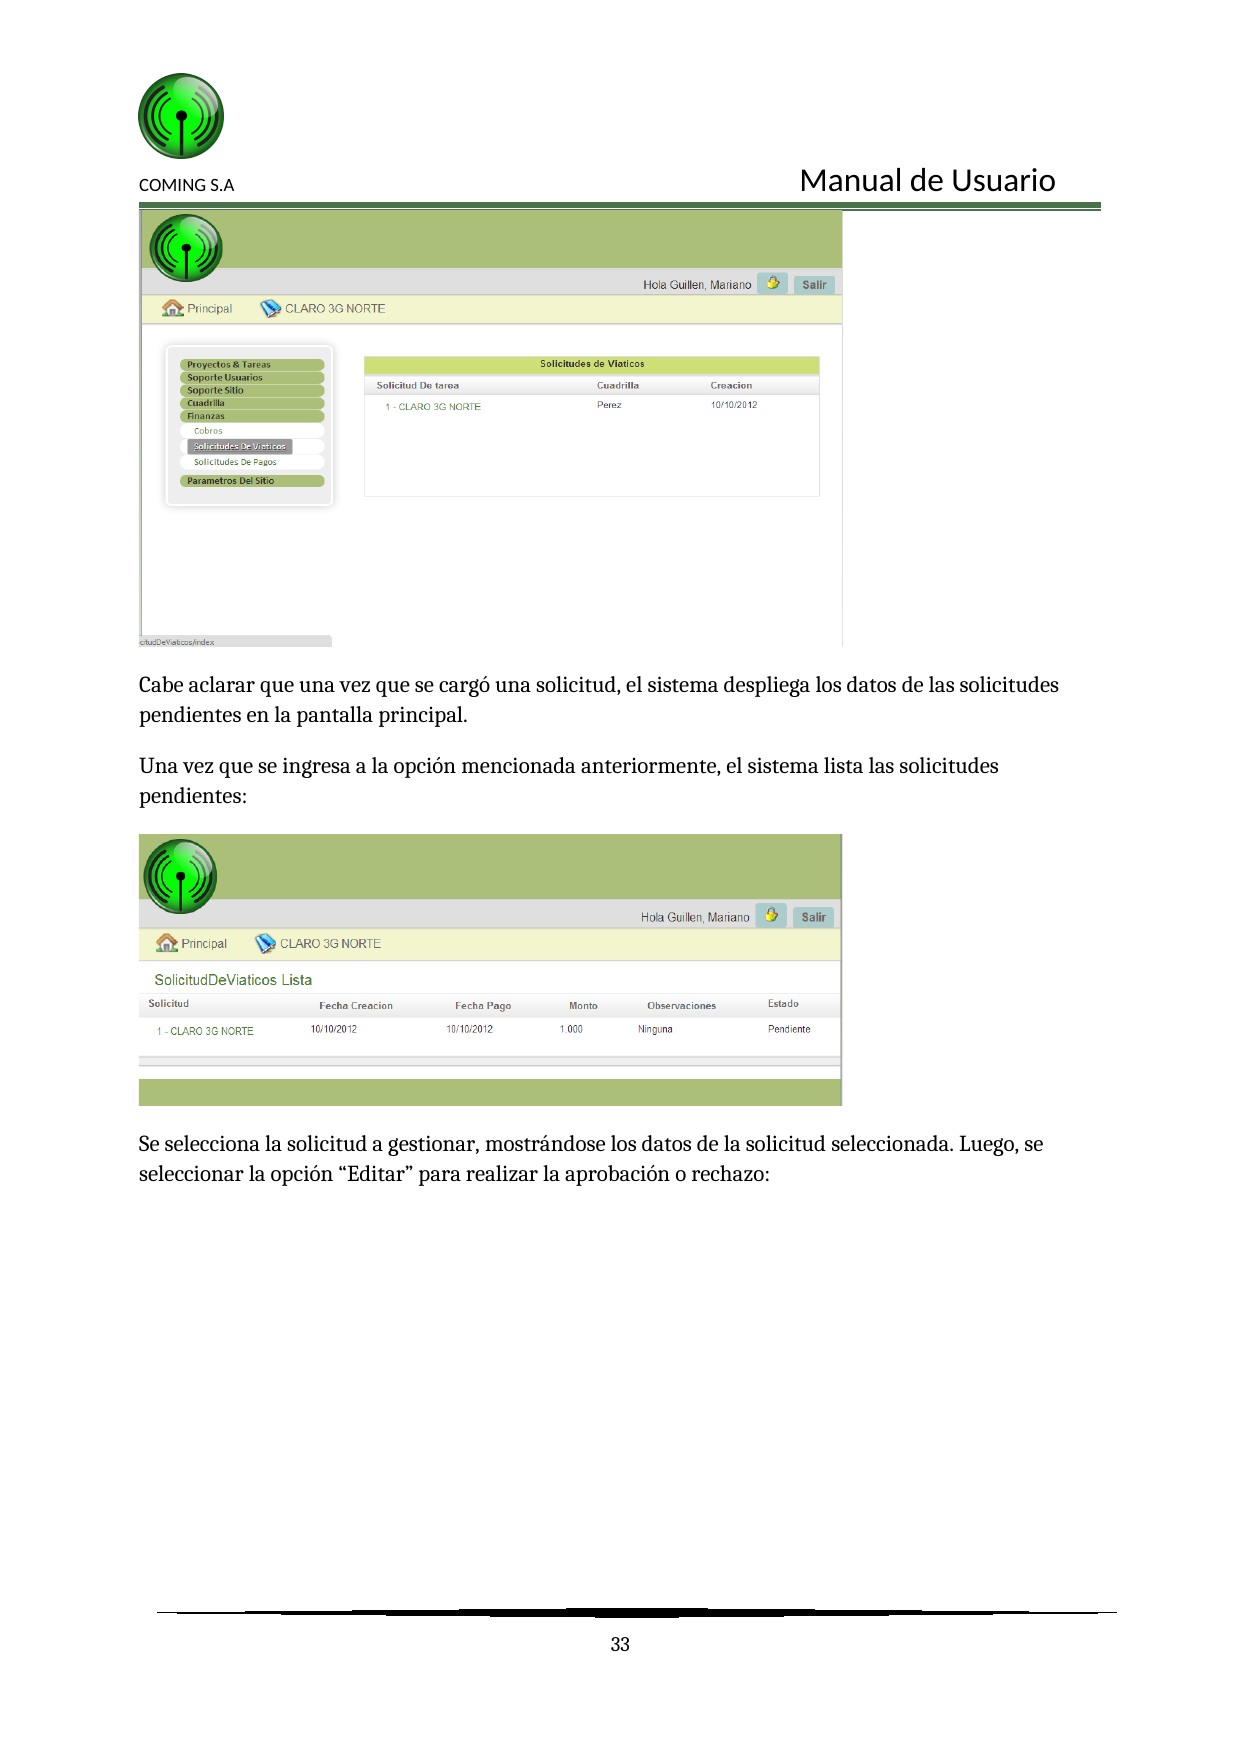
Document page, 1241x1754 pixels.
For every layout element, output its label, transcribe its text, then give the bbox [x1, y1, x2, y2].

picture [138, 73, 224, 159]
text Cabe aclarar que una vez que se cargó una solicitud, el sistema despliega los datos de las solicitudes pendientes en la pantalla principal. [139, 672, 1101, 728]
text Se selecciona la solicitud a gestionar, mostrándose los datos de la solicitud seleccionada. Luego, se seleccionar la opción “Editar” para realizar la aprobación o rechazo: [139, 1131, 1101, 1187]
text Una vez que se ingresa a la opción mencionada anteriormente, el sistema lista las solicitudes pendientes: [139, 753, 1101, 809]
picture [138, 834, 843, 1106]
picture [138, 210, 843, 647]
